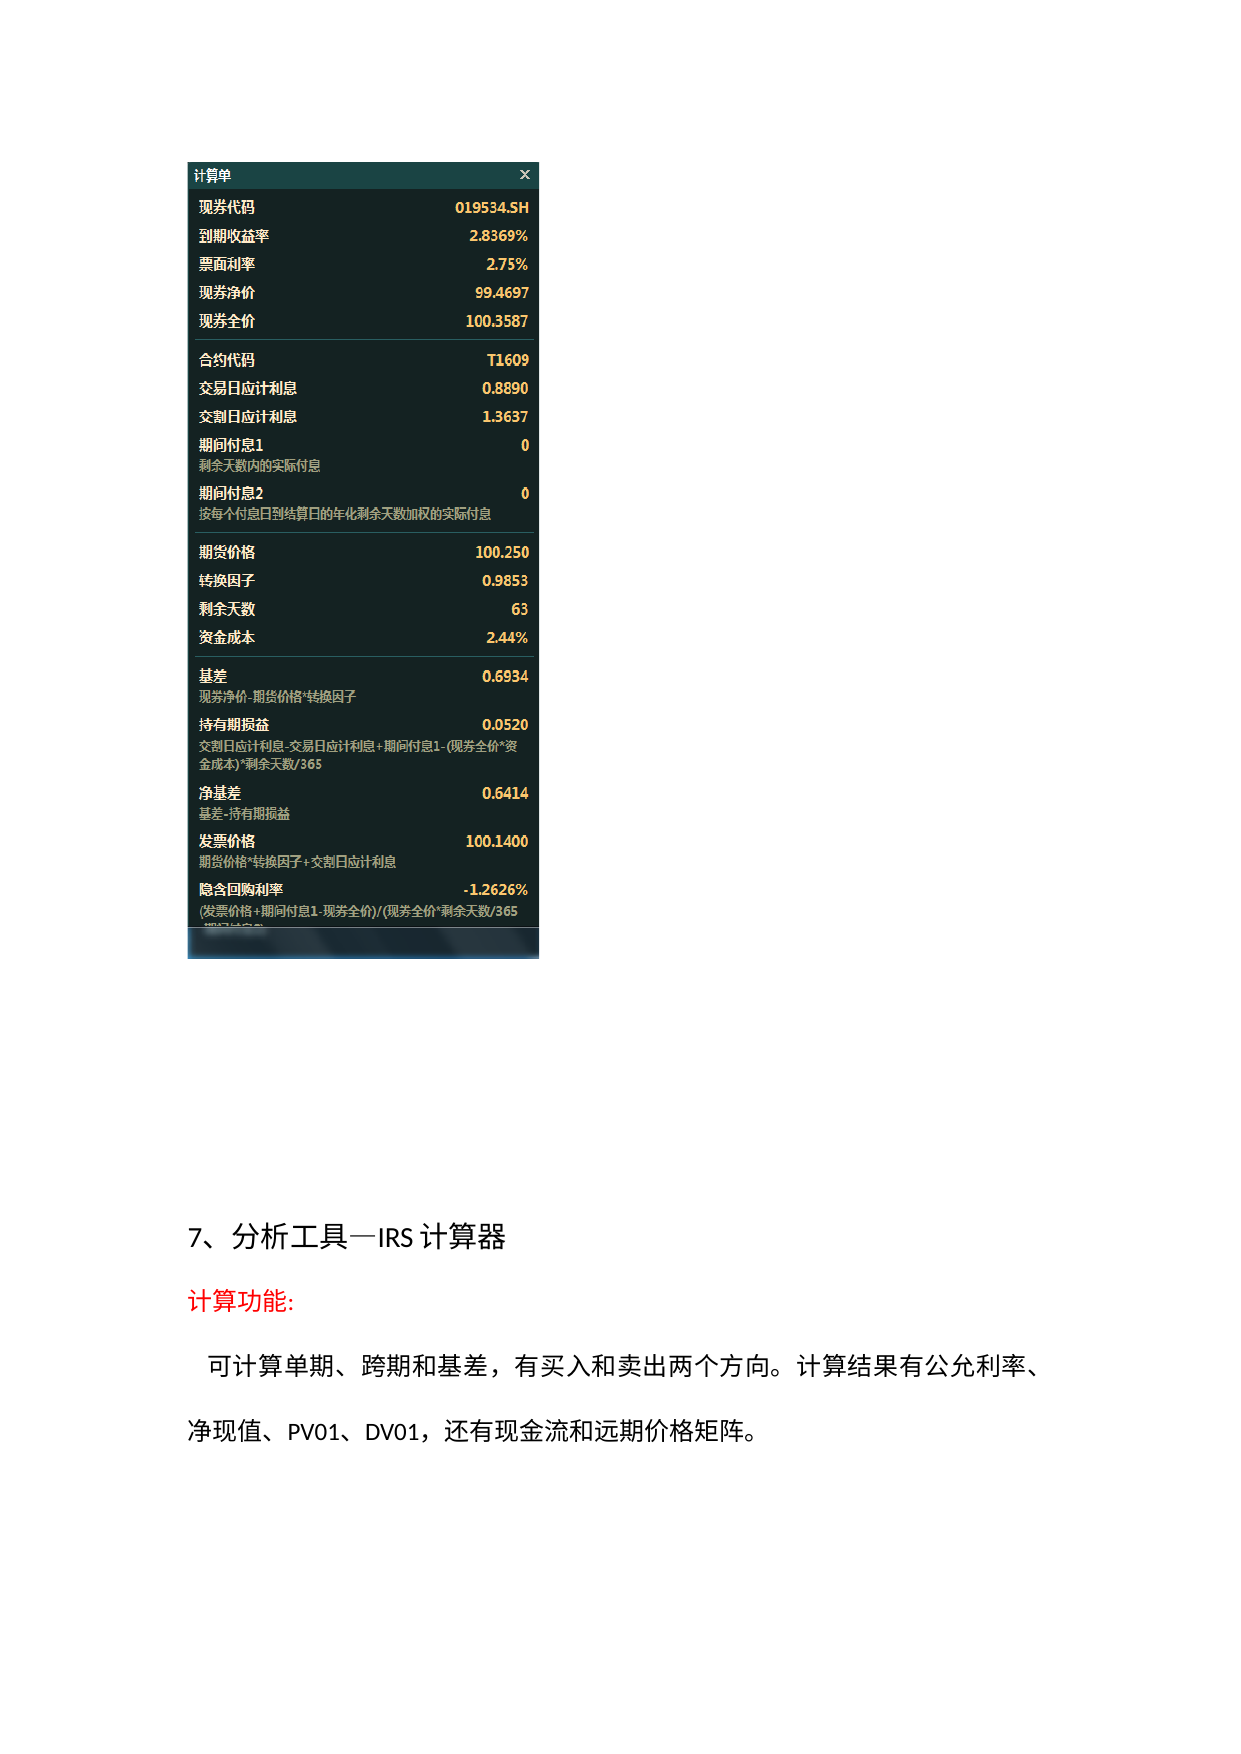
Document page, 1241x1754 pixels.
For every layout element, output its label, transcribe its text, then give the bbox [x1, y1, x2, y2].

list 计算功能: [187, 1267, 1053, 1332]
list 可计算单期、跨期和基差，有买入和卖出两个方向。计算结果有公允利率、净现值、PV01、DV01，还有现金流和远期价格矩阵。 [187, 1332, 1053, 1462]
list 分析工具—IRS计算器 [187, 1202, 1053, 1267]
picture [187, 162, 540, 959]
